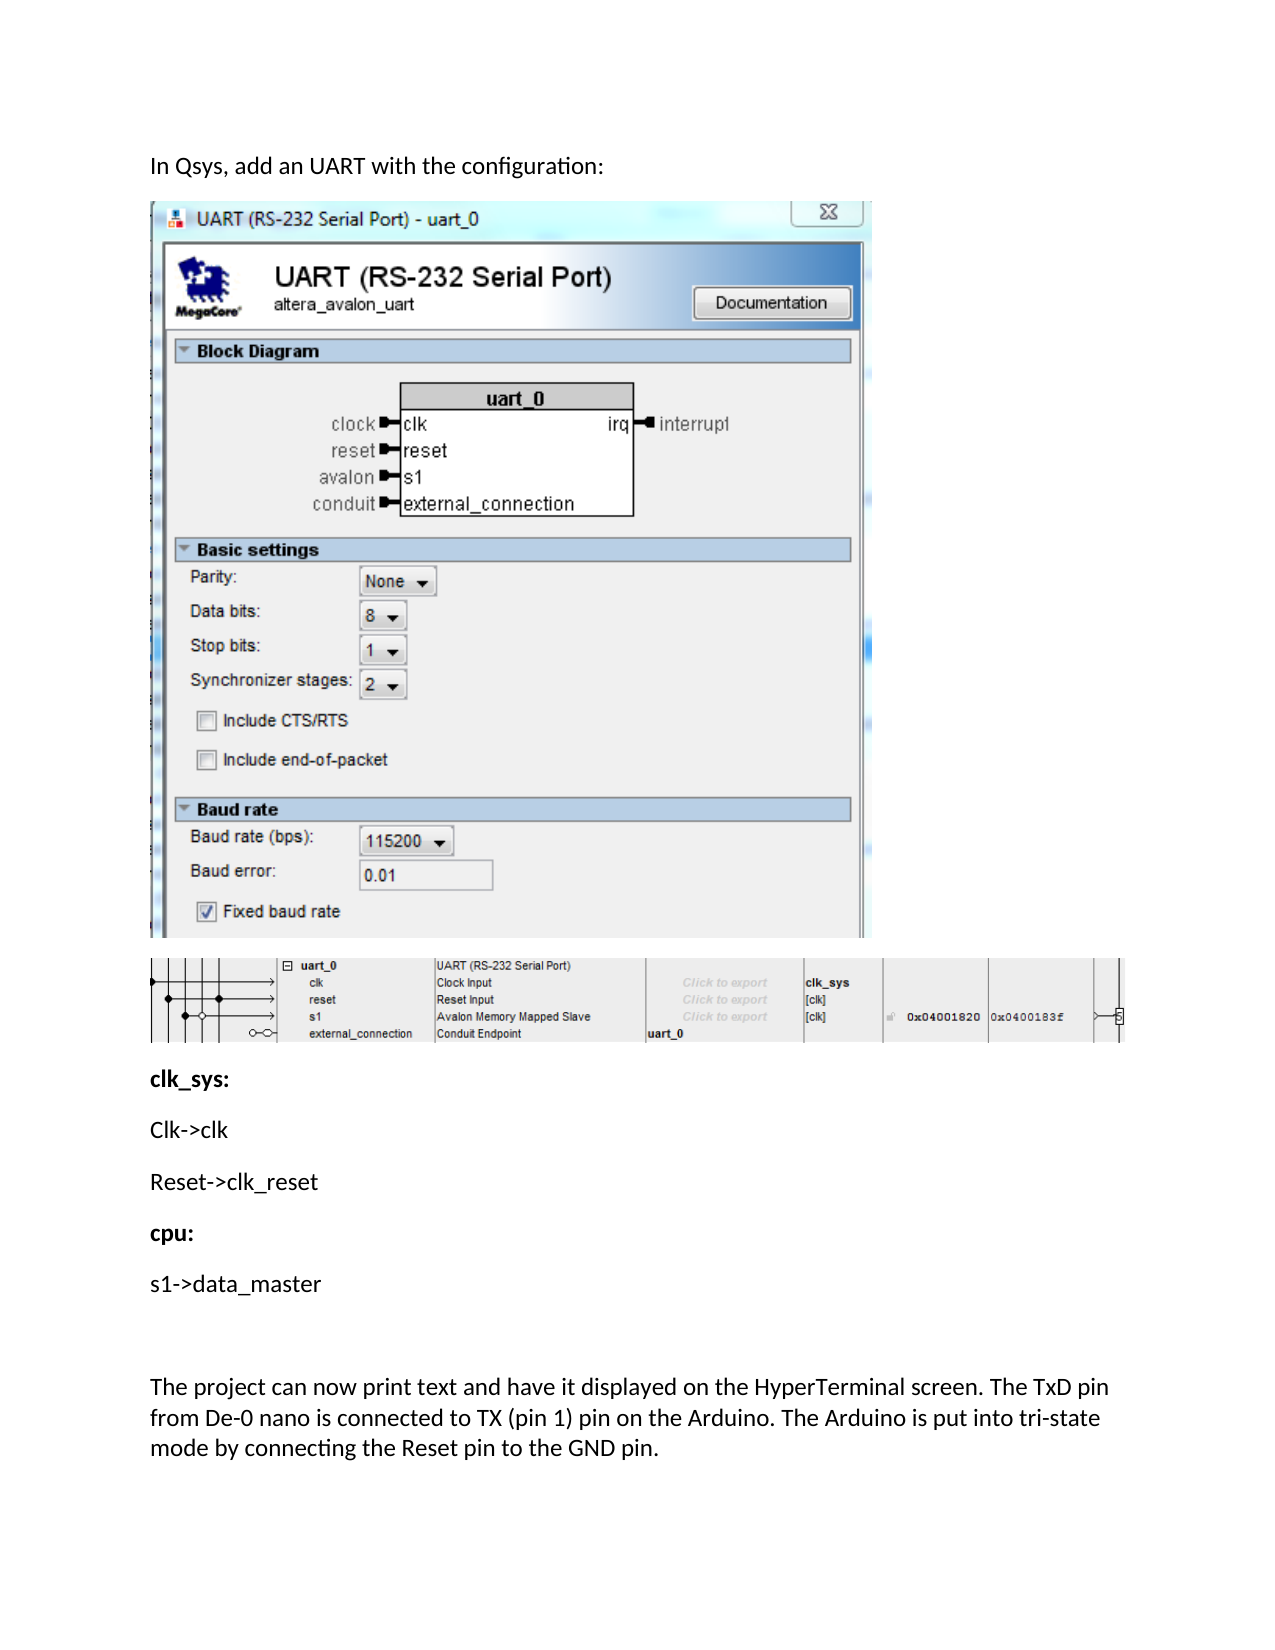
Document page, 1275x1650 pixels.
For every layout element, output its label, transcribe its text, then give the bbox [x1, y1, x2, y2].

text cpu: [150, 1217, 1125, 1248]
text The project can now print text and have it displayed on the HyperTerminal screen. The TxD pin from De-0 nano is connected to TX (pin 1) pin on the Arduino. The Arduino is put into tri-state mode by connecting the Reset pin to the GND pin. [150, 1371, 1125, 1463]
picture [150, 201, 872, 938]
text In Qsys, add an UART with the configuration: [150, 150, 1125, 181]
text Clk->clk [150, 1114, 1125, 1145]
text s1->data_master [150, 1268, 1125, 1299]
text Reset->clk_reset [150, 1166, 1125, 1196]
picture [150, 958, 1125, 1043]
text clk_sys: [150, 1063, 1125, 1094]
